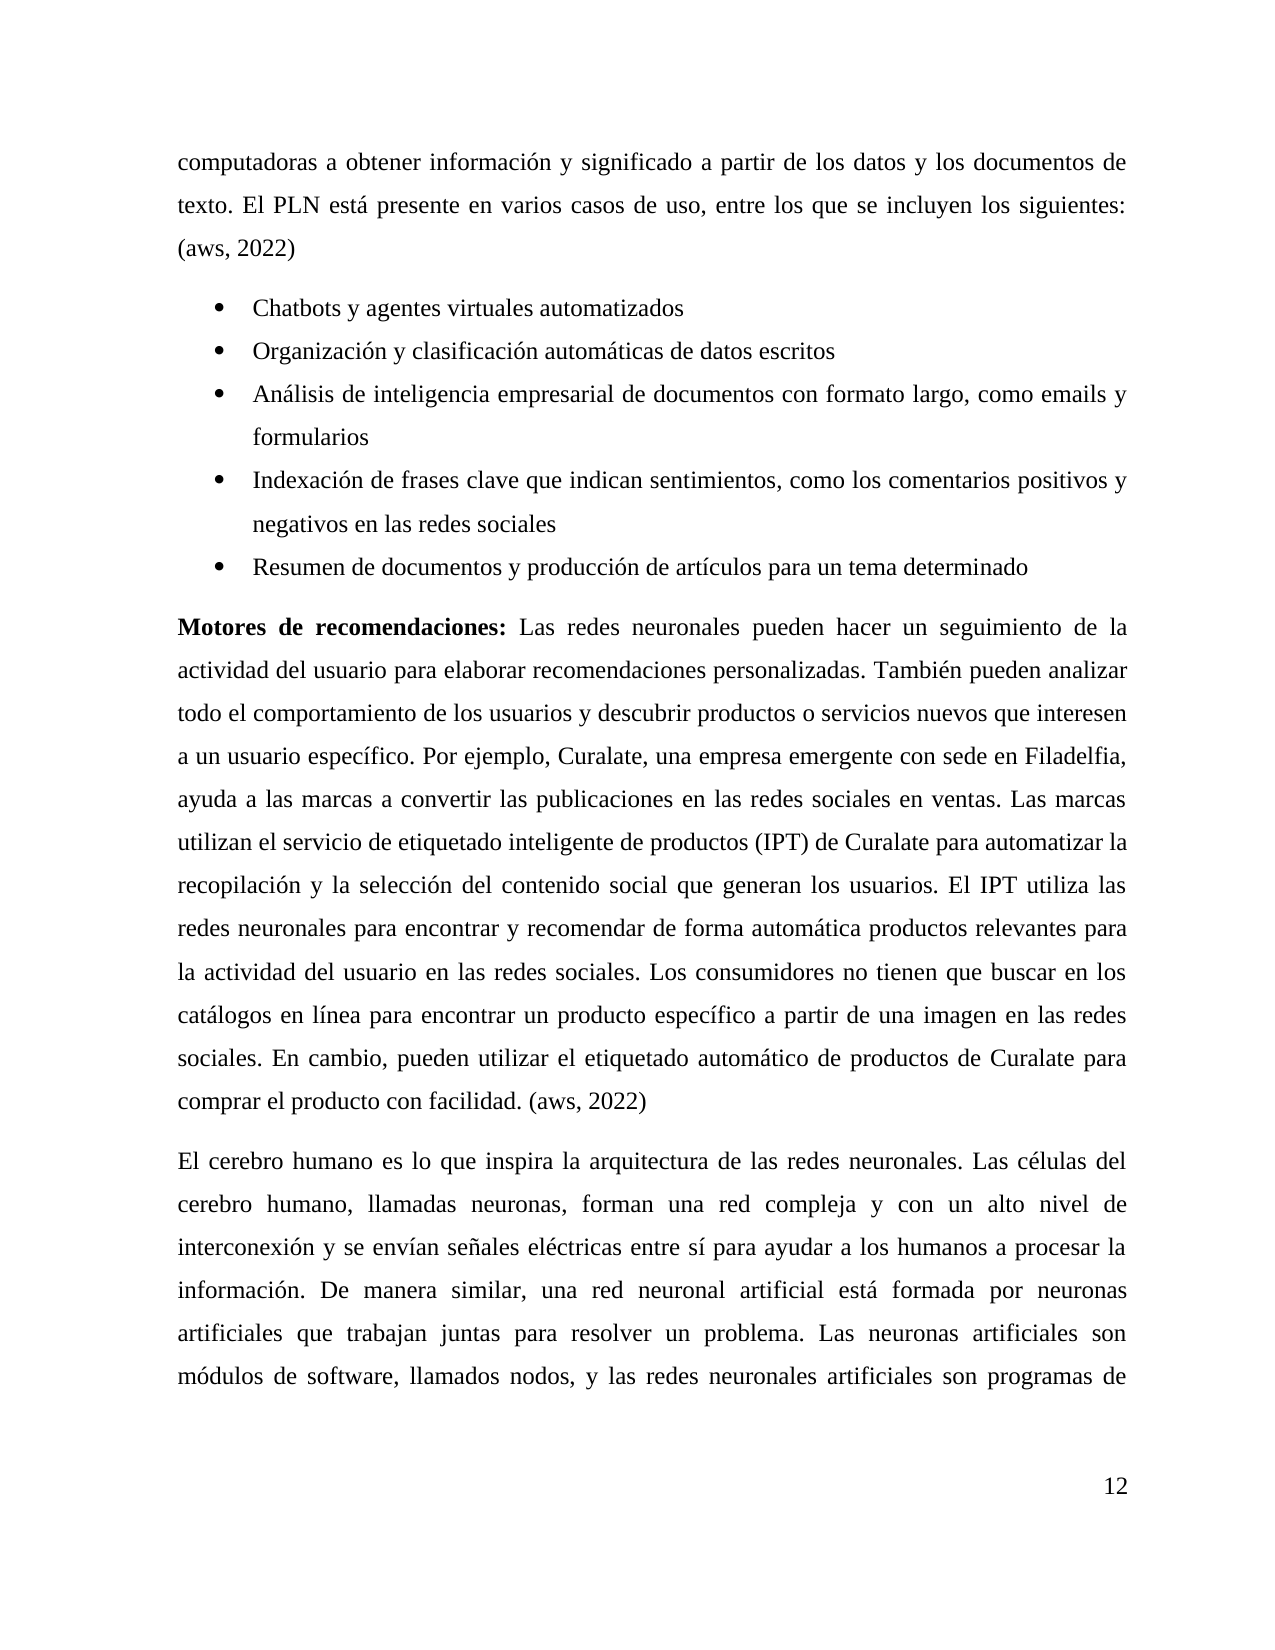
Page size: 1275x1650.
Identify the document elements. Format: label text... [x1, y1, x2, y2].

list Organización y clasificación automáticas de datos escritos [215, 336, 1128, 365]
list Resumen de documentos y producción de artículos para un tema determinado [215, 552, 1128, 581]
list Indexación de frases clave que indican sentimientos, como los comentarios positivos y negativos en las redes sociales [215, 466, 1128, 537]
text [177, 147, 1128, 262]
list Análisis de inteligencia empresarial de documentos con formato largo, como emails y formularios [215, 379, 1128, 451]
text Motores de recomendaciones: Las redes neuronales pueden hacer un seguimiento de la actividad del usuario para elaborar recomendaciones personalizadas. También pueden analizar todo el comportamiento de los usuarios y descubrir productos o servicios nuevos que interesen a un usuario específico. Por ejemplo, Curalate, una empresa emergente con sede en Filadelfia, ayuda a las marcas a convertir las publicaciones en las redes sociales en ventas. Las marcas utilizan el servicio de etiquetado inteligente de productos (IPT) de Curalate para automatizar la recopilación y la selección del contenido social que generan los usuarios. El IPT utiliza las redes neuronales para encontrar y recomendar de forma automática productos relevantes para la actividad del usuario en las redes sociales. Los consumidores no tienen que buscar en los catálogos en línea para encontrar un producto específico a partir de una imagen en las redes sociales. En cambio, pueden utilizar el etiquetado automático de productos de Curalate para comprar el producto con facilidad. [177, 612, 1128, 1115]
list Chatbots y agentes virtuales automatizados [215, 293, 1128, 322]
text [177, 1146, 1128, 1390]
